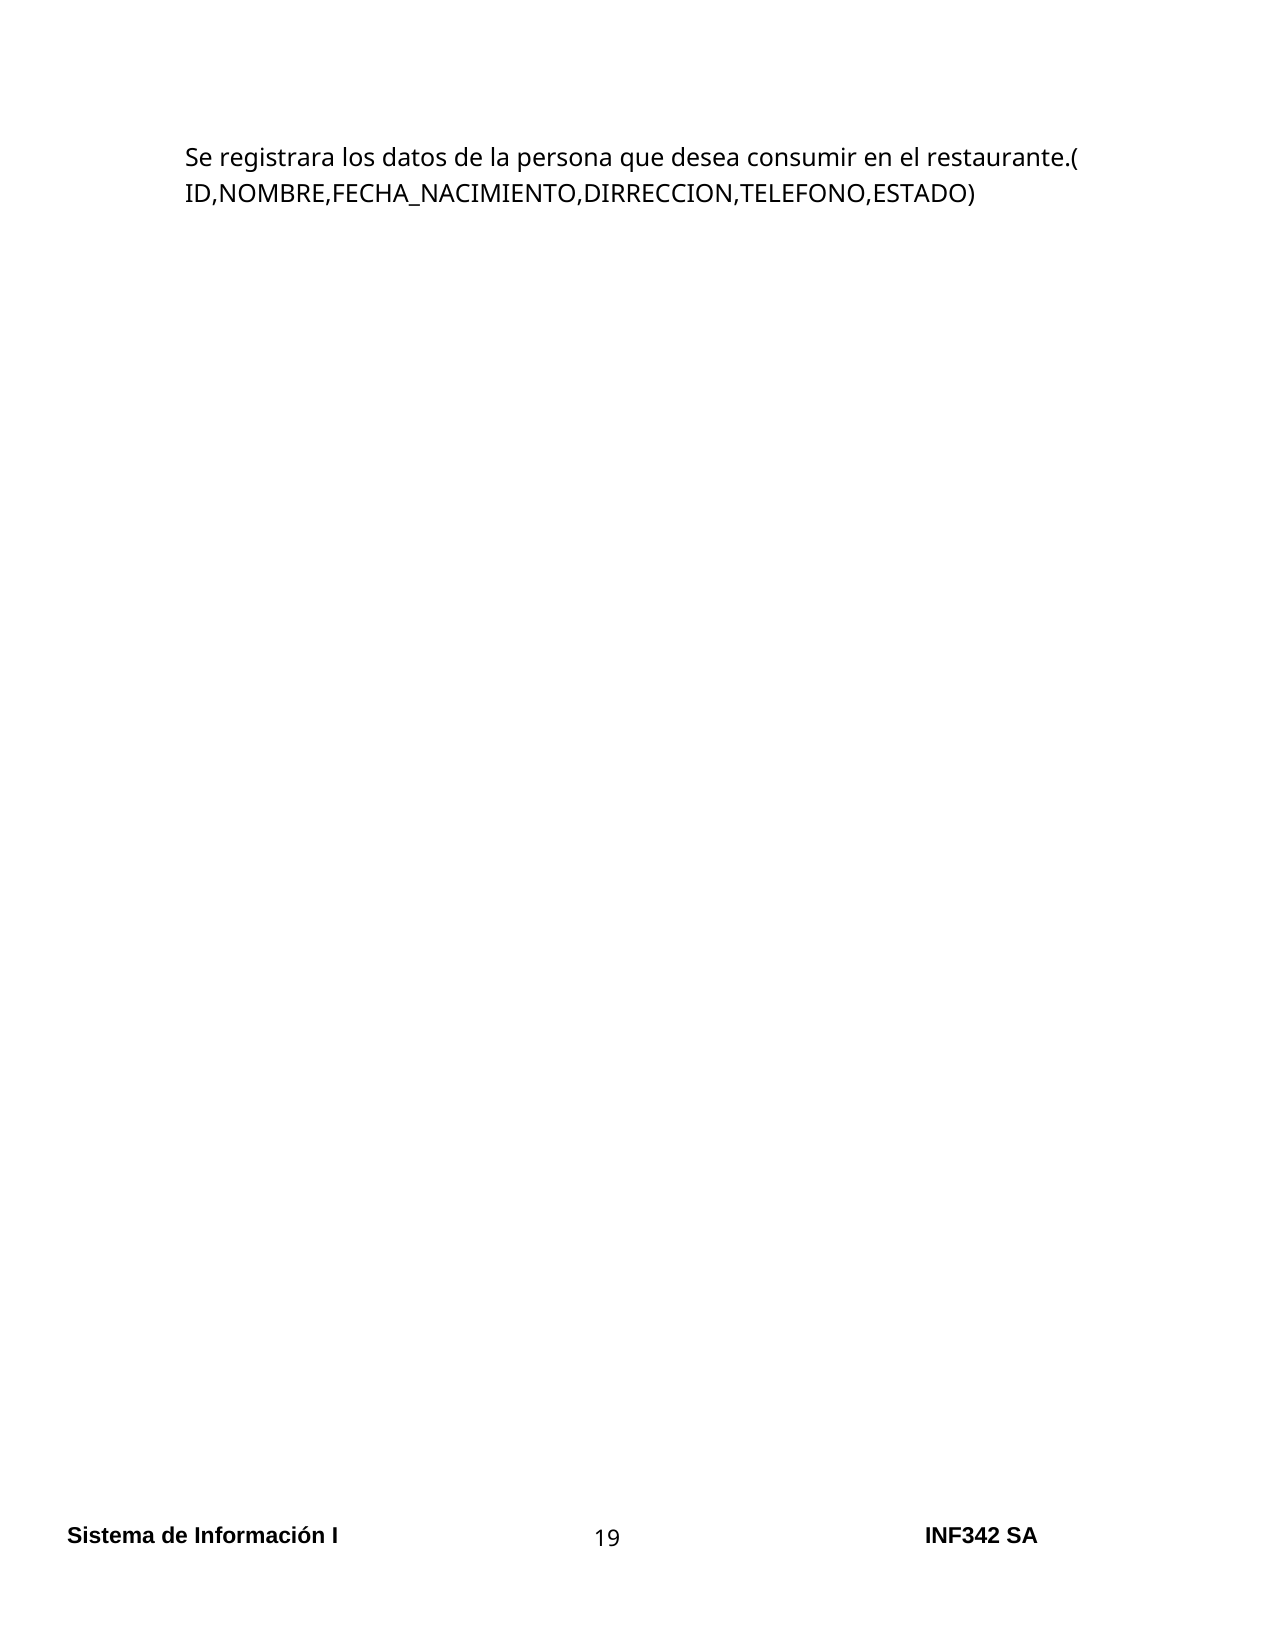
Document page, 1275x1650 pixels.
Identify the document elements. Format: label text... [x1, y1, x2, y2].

text Se registrara los datos de la persona que desea consumir en el restaurante.( ID,NOMBRE,FECHA_NACIMIENTO,DIRRECCION,TELEFONO,ESTADO) [185, 139, 1212, 209]
